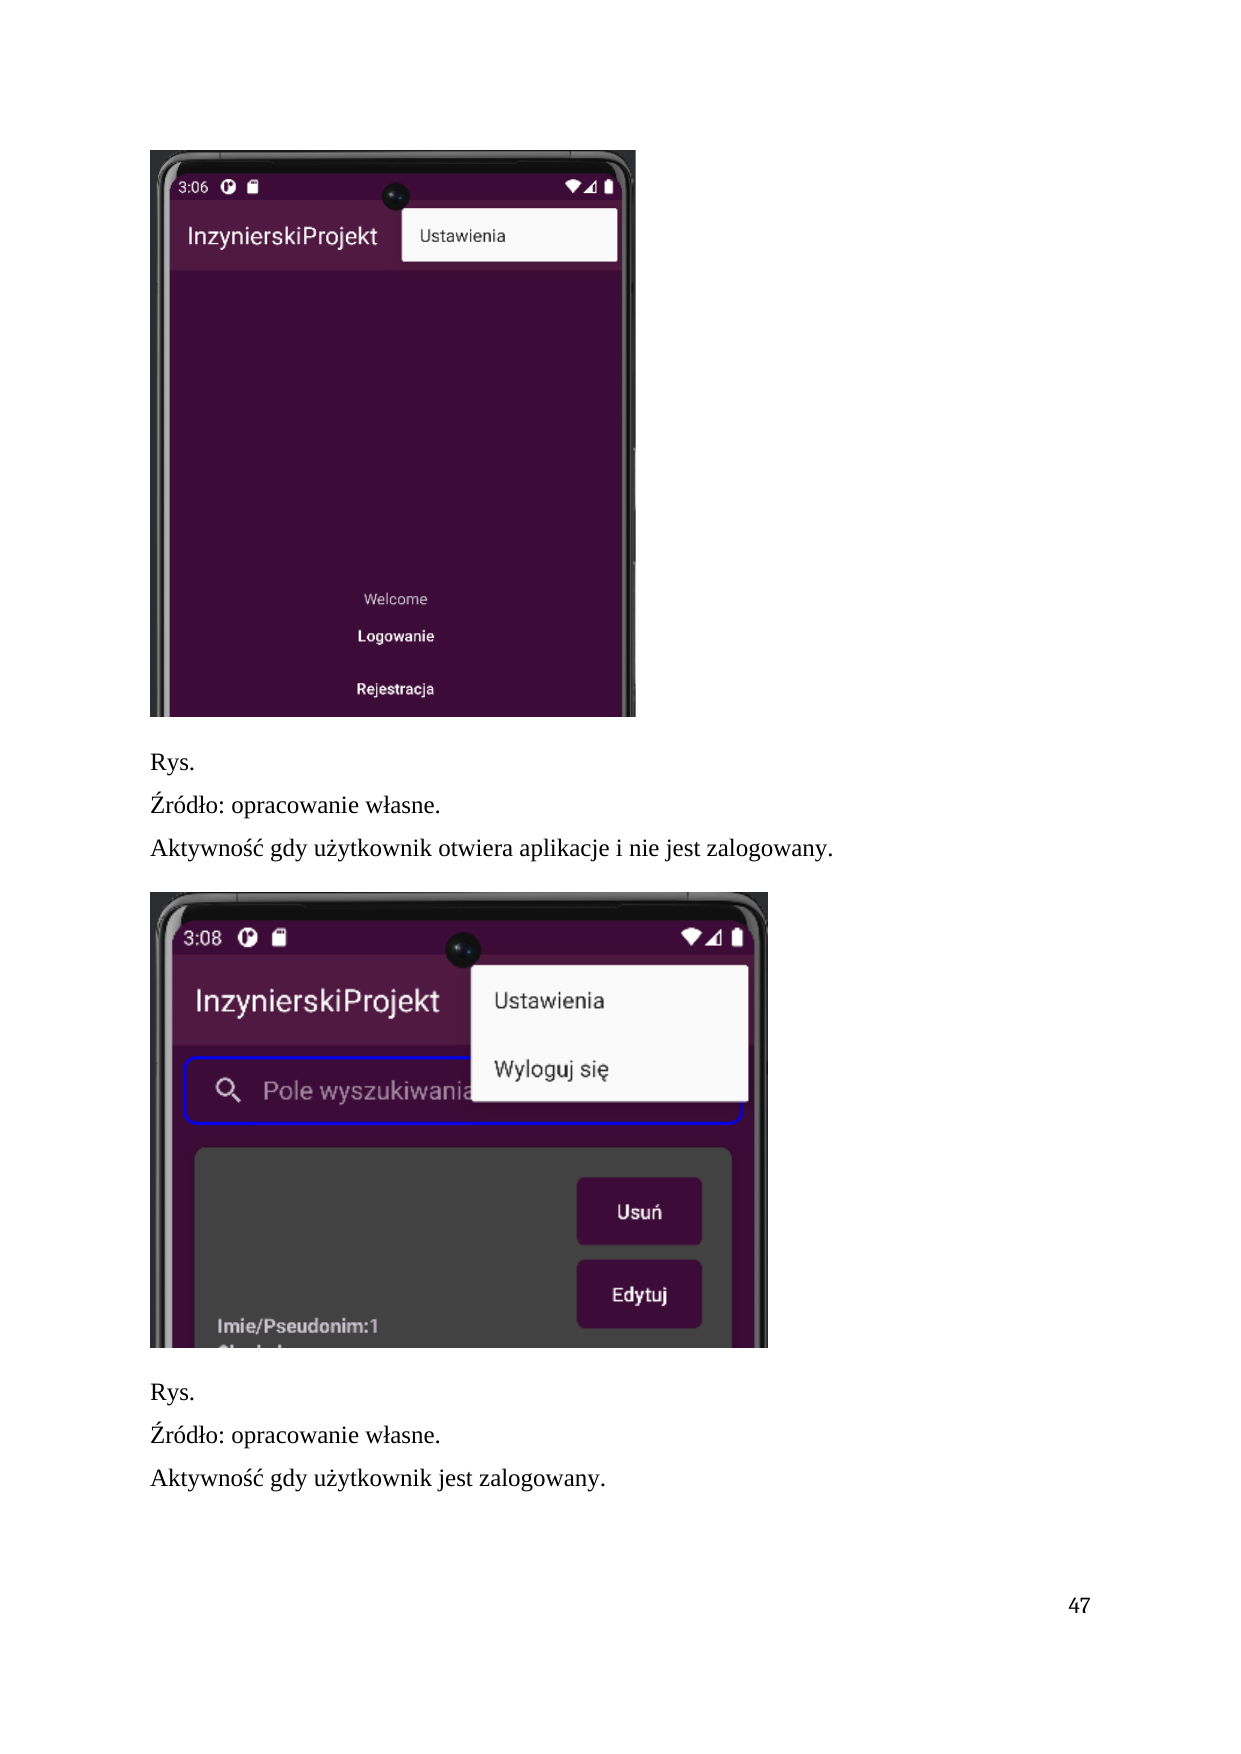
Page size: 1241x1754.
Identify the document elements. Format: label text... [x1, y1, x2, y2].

picture [150, 892, 768, 1348]
text Źródło: opracowanie własne. [150, 1420, 1090, 1449]
text Rys. [150, 1377, 1090, 1406]
text Aktywność gdy użytkownik otwiera aplikacje i nie jest zalogowany. [150, 833, 1090, 862]
text Aktywność gdy użytkownik jest zalogowany. [150, 1463, 1090, 1492]
picture [150, 150, 636, 717]
text Źródło: opracowanie własne. [150, 790, 1090, 818]
text Rys. [150, 747, 1090, 775]
